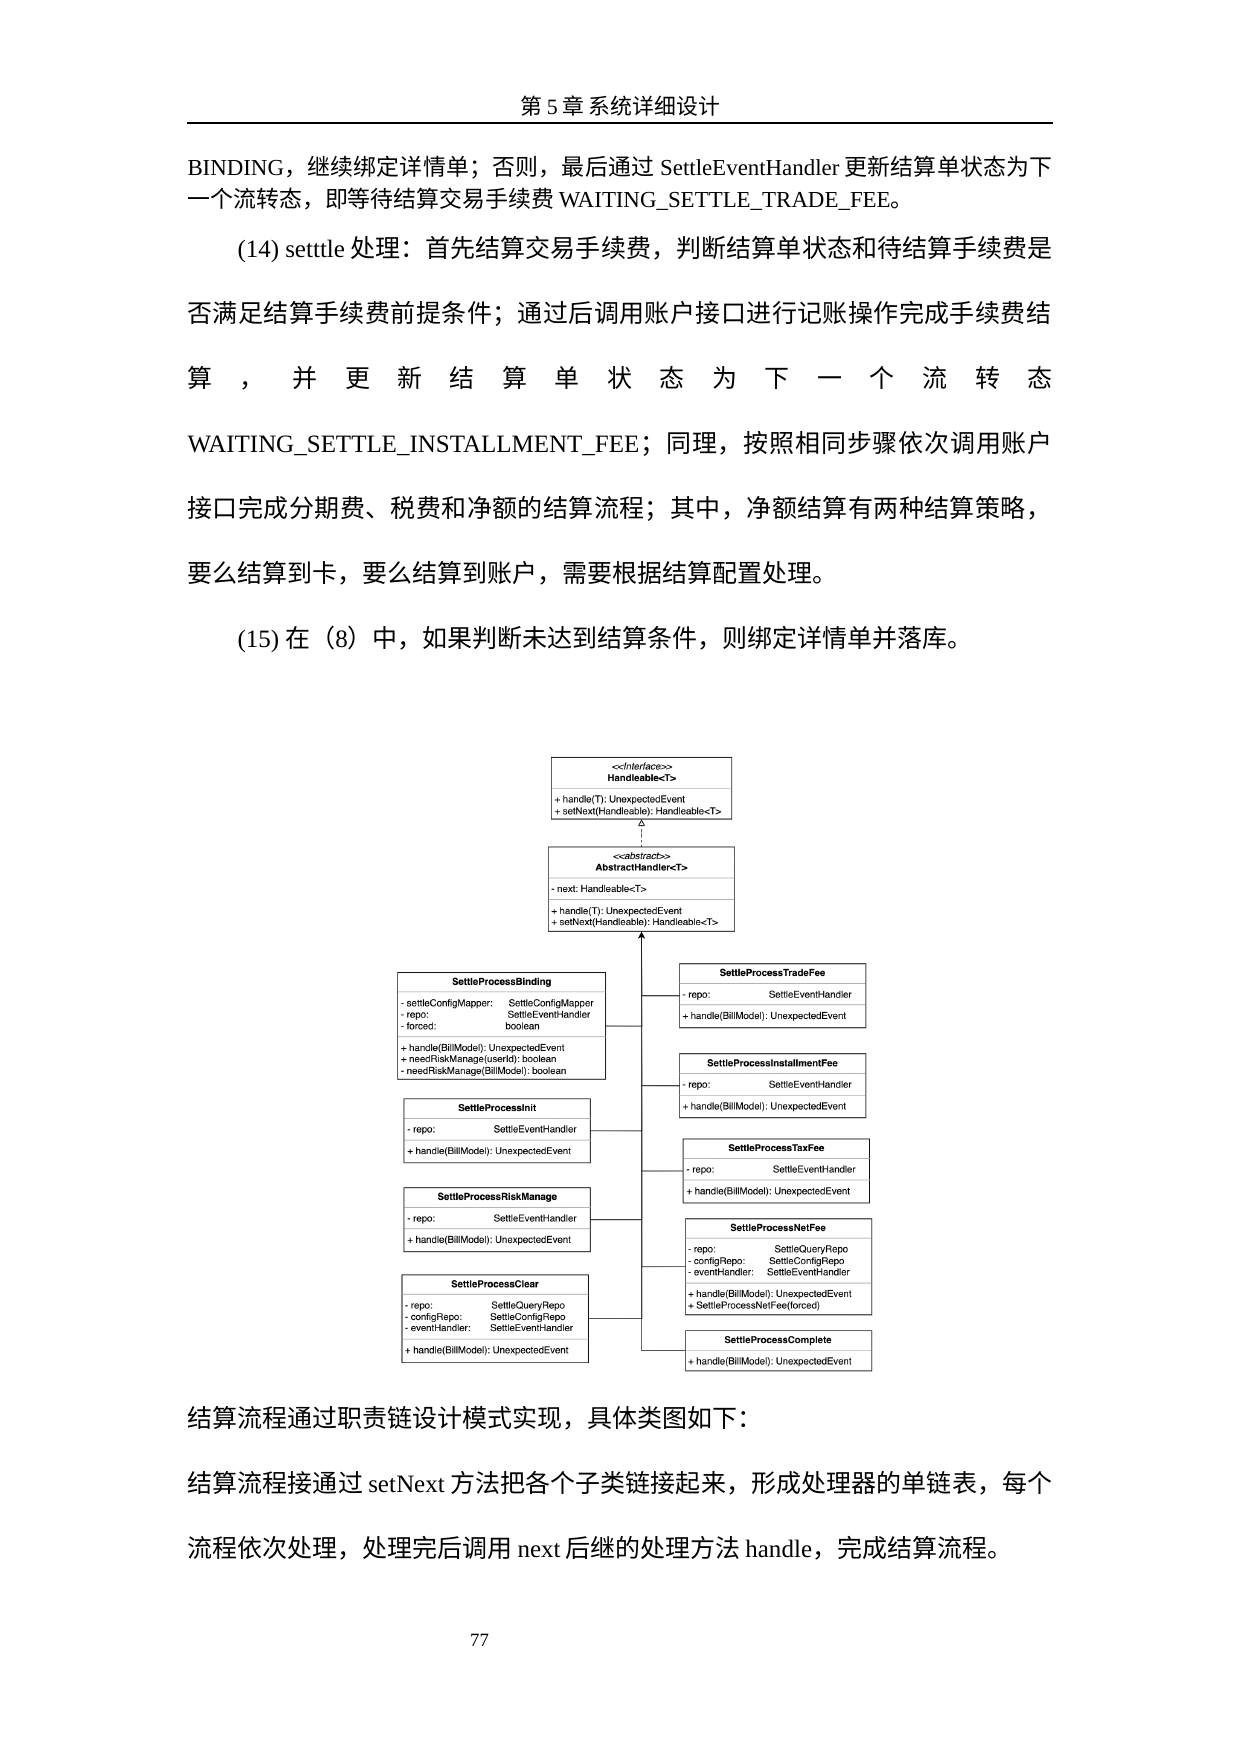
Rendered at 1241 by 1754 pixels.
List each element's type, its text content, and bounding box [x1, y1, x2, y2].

picture [395, 754, 877, 1374]
list setttle处理：首先结算交易手续费，判断结算单状态和待结算手续费是否满足结算手续费前提条件；通过后调用账户接口进行记账操作完成手续费结算，并更新结算单状态为下一个流转态WAITING_SETTLE_INSTALLMENT_FEE；同理，按照相同步骤依次调用账户接口完成分期费、税费和净额的结算流程；其中，净额结算有两种结算策略，要么结算到卡，要么结算到账户，需要根据结算配置处理。 [187, 215, 1053, 605]
list 结算流程接通过setNext方法把各个子类链接起来，形成处理器的单链表，每个流程依次处理，处理完后调用next后继的处理方法handle，完成结算流程。 [187, 1450, 1053, 1580]
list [187, 150, 1053, 215]
list 在（8）中，如果判断未达到结算条件，则绑定详情单并落库。 [187, 605, 1053, 670]
